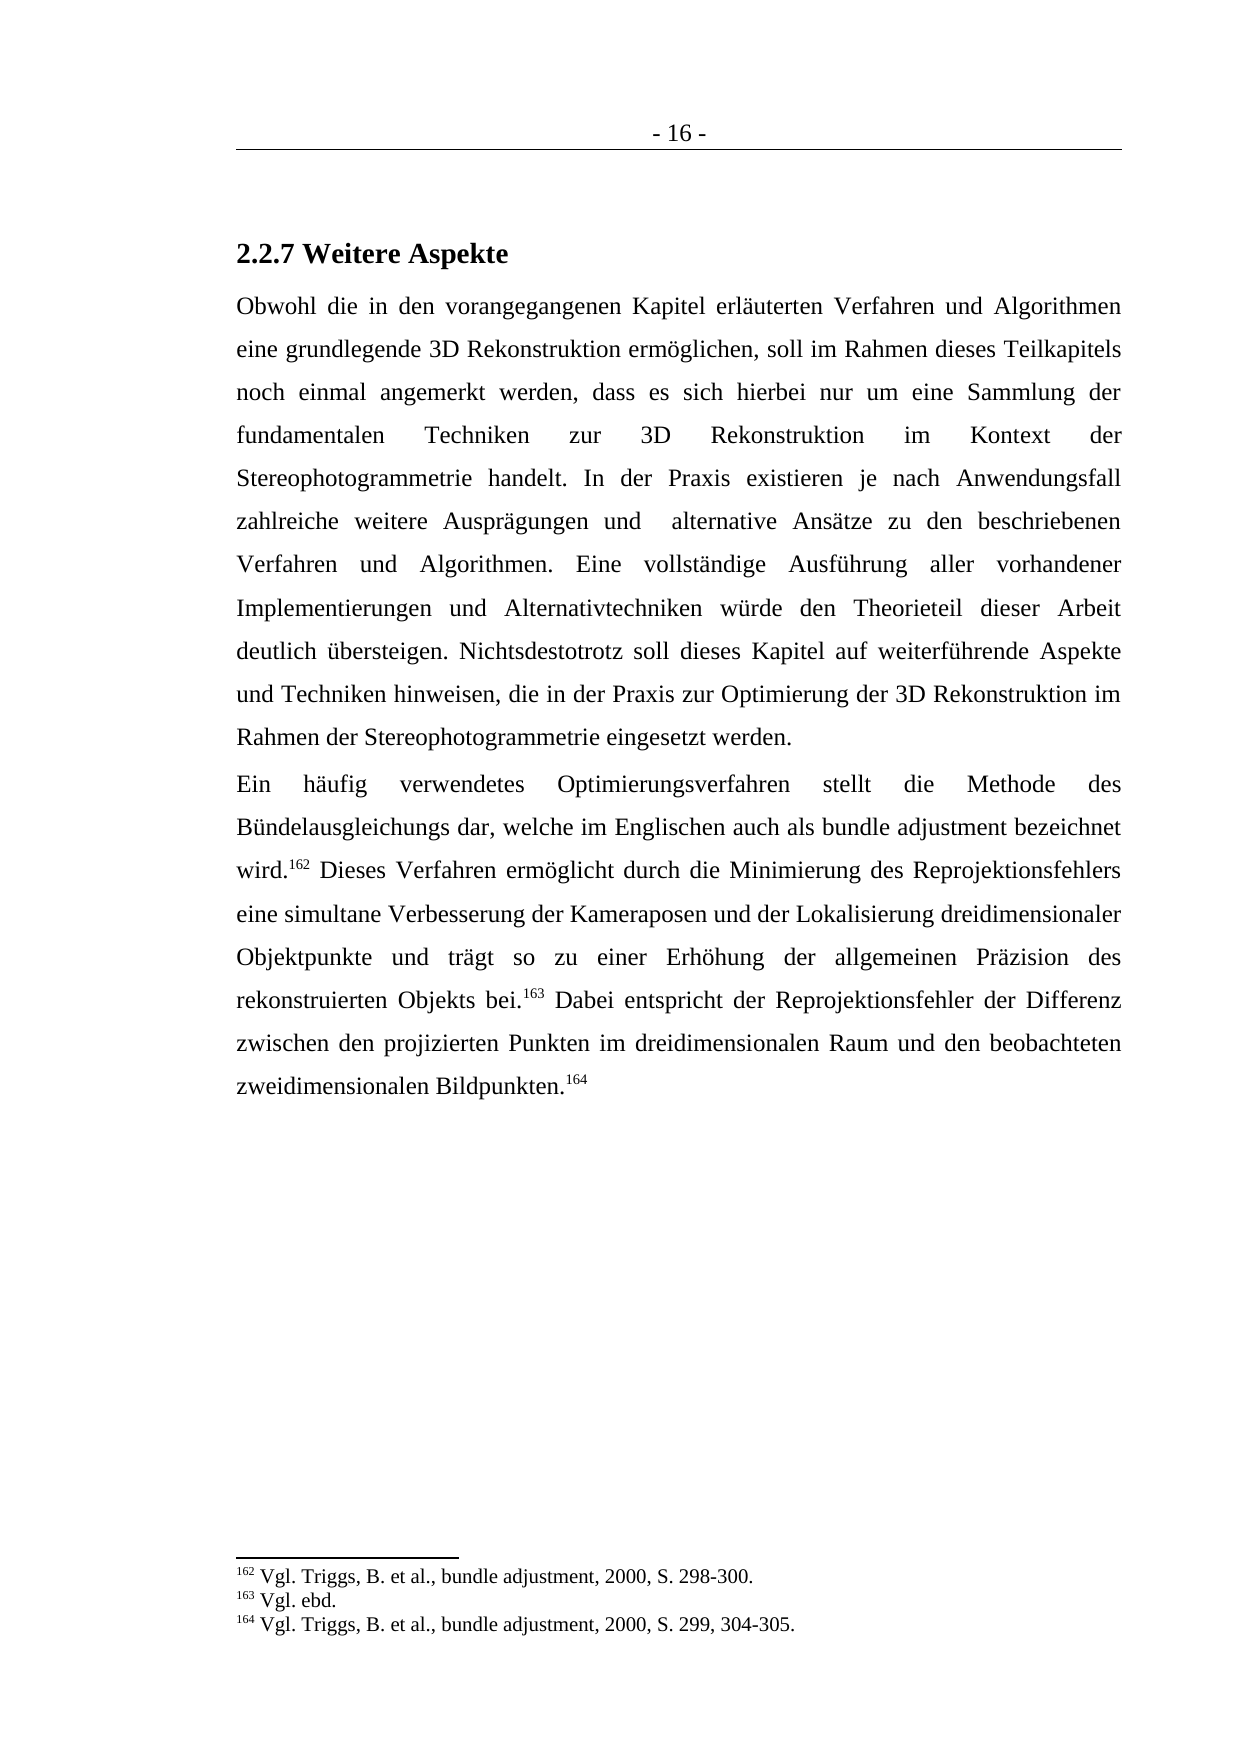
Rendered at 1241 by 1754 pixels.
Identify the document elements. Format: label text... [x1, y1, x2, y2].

text 2.2.7 Weitere Aspekte [236, 236, 1122, 270]
text Obwohl die in den vorangegangenen Kapitel erläuterten Verfahren und Algorithmen eine grundlegende 3D Rekonstruktion ermöglichen, soll im Rahmen dieses Teilkapitels noch einmal angemerkt werden, dass es sich hierbei nur um eine Sammlung der fundamentalen Techniken zur 3D Rekonstruktion im Kontext der Stereophotogrammetrie handelt. In der Praxis existieren je nach Anwendungsfall zahlreiche weitere Ausprägungen und alternative Ansätze zu den beschriebenen Verfahren und Algorithmen. Eine vollständige Ausführung aller vorhandener Implementierungen und Alternativtechniken würde den Theorieteil dieser Arbeit deutlich übersteigen. Nichtsdestotrotz soll dieses Kapitel auf weiterführende Aspekte und Techniken hinweisen, die in der Praxis zur Optimierung der 3D Rekonstruktion im Rahmen der Stereophotogrammetrie eingesetzt werden. [236, 291, 1122, 751]
text Ein häufig verwendetes Optimierungsverfahren stellt die Methode des Bündelausgleichungs dar, welche im Englischen auch als bundle adjustment bezeichnet wird. Dieses Verfahren ermöglicht durch die Minimierung des Reprojektionsfehlers eine simultane Verbesserung der Kameraposen und der Lokalisierung dreidimensionaler Objektpunkte und trägt so zu einer Erhöhung der allgemeinen Präzision des rekonstruierten Objekts bei. Dabei entspricht der Reprojektionsfehler der Differenz zwischen den projizierten Punkten im dreidimensionalen Raum und den beobachteten zweidimensionalen Bildpunkten. [236, 769, 1122, 1100]
